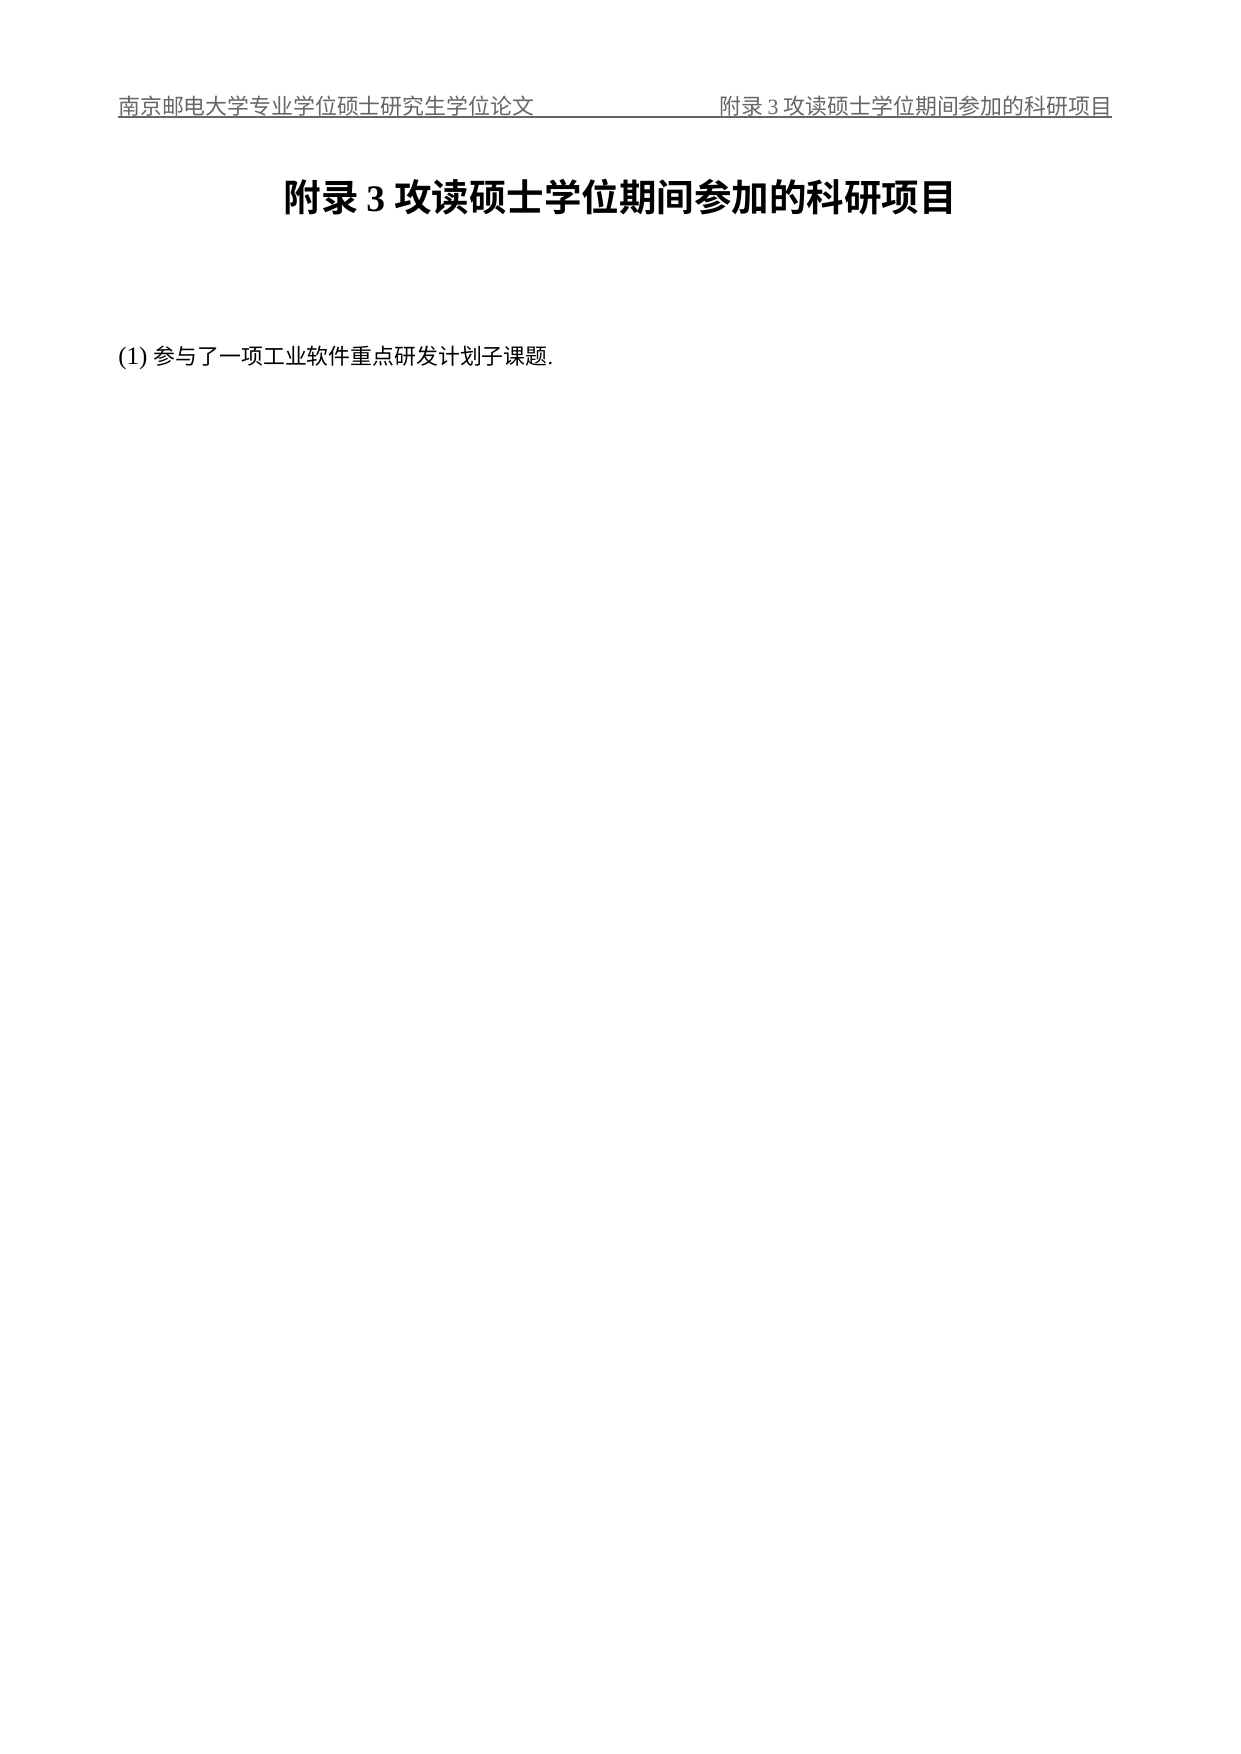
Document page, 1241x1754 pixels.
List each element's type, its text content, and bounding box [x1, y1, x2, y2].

text (1) 参与了一项工业软件重点研发计划子课题. [118, 338, 1122, 371]
subtitle 附录3 攻读硕士学位期间参加的科研项目 [118, 163, 1122, 228]
